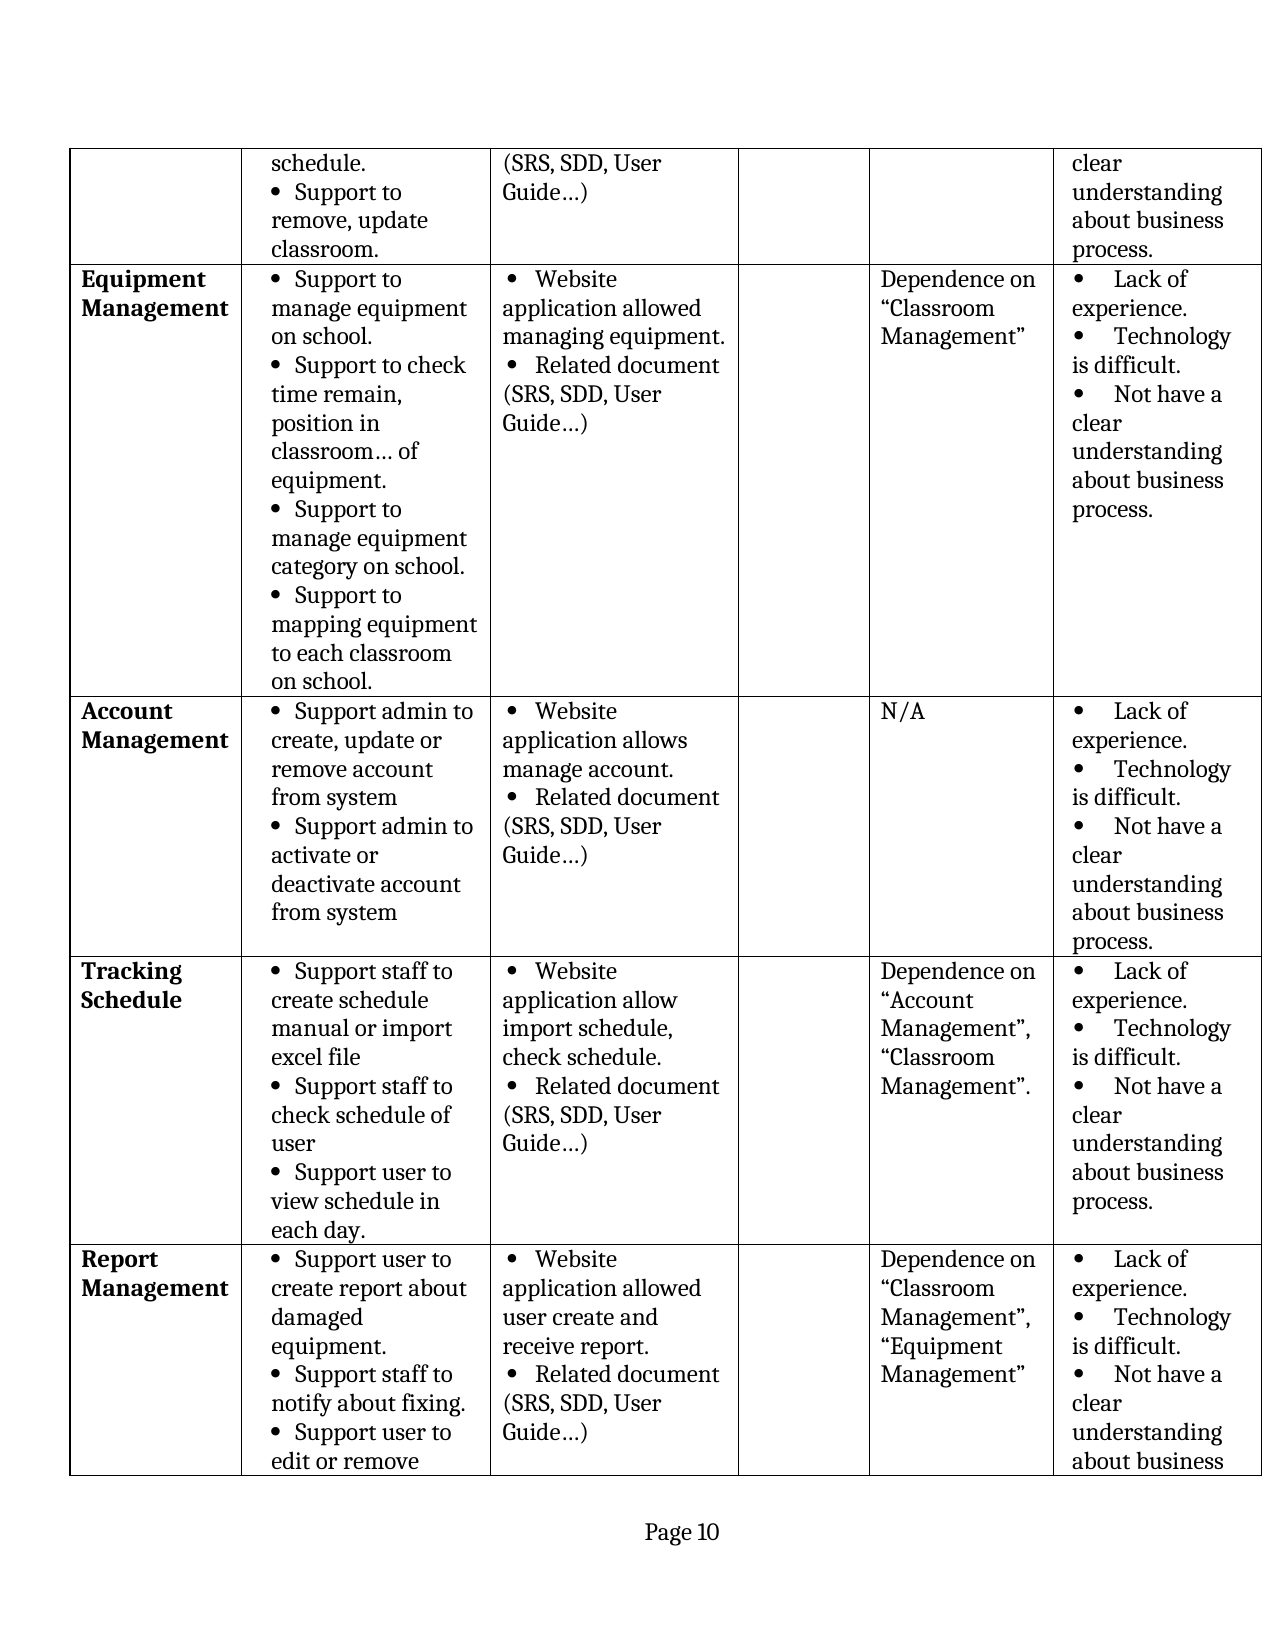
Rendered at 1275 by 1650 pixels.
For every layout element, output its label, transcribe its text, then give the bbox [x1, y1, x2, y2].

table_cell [1054, 149, 1261, 264]
table_cell Support to manage equipment on school. Support to check time remain, position in classroom… of equipment. Support to manage equipment category on school. Support to mapping equipment to each classroom on school. [242, 265, 490, 696]
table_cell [242, 149, 490, 264]
table_cell Website application allows manage account. Related document (SRS, SDD, User Guide…) [491, 697, 738, 956]
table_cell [242, 1245, 490, 1475]
table_cell Lack of experience. Technology is difficult. Not have a clear understanding about business process. [1054, 957, 1261, 1244]
table_cell Website application allow import schedule, check schedule. Related document (SRS, SDD, User Guide…) [491, 957, 738, 1244]
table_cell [1054, 1245, 1261, 1475]
table_cell Support admin to create, update or remove account from system Support admin to activate or deactivate account from system [242, 697, 490, 956]
table_cell Dependence on “Classroom Management” [870, 265, 1053, 696]
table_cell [870, 149, 1053, 264]
table_cell Report Management [71, 1245, 241, 1475]
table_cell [491, 149, 738, 264]
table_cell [491, 1245, 738, 1475]
table_cell Lack of experience. Technology is difficult. Not have a clear understanding about business process. [1054, 697, 1261, 956]
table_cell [870, 1245, 1053, 1475]
table_cell Tracking Schedule [71, 957, 241, 1244]
table_cell [739, 149, 869, 264]
table_cell Lack of experience. Technology is difficult. Not have a clear understanding about business process. [1054, 265, 1261, 696]
table_cell Equipment Management [71, 265, 241, 696]
table_cell Dependence on “Account Management”, “Classroom Management”. [870, 957, 1053, 1244]
table_cell Website application allowed managing equipment. Related document (SRS, SDD, User Guide…) [491, 265, 738, 696]
table_cell N/A [870, 697, 1053, 956]
table_cell [739, 697, 869, 956]
table_cell Support staff to create schedule manual or import excel file Support staff to check schedule of user Support user to view schedule in each day. [242, 957, 490, 1244]
table_cell [739, 957, 869, 1244]
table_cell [71, 149, 241, 264]
table_cell [739, 1245, 869, 1475]
table_cell [739, 265, 869, 696]
table_cell Account Management [71, 697, 241, 956]
